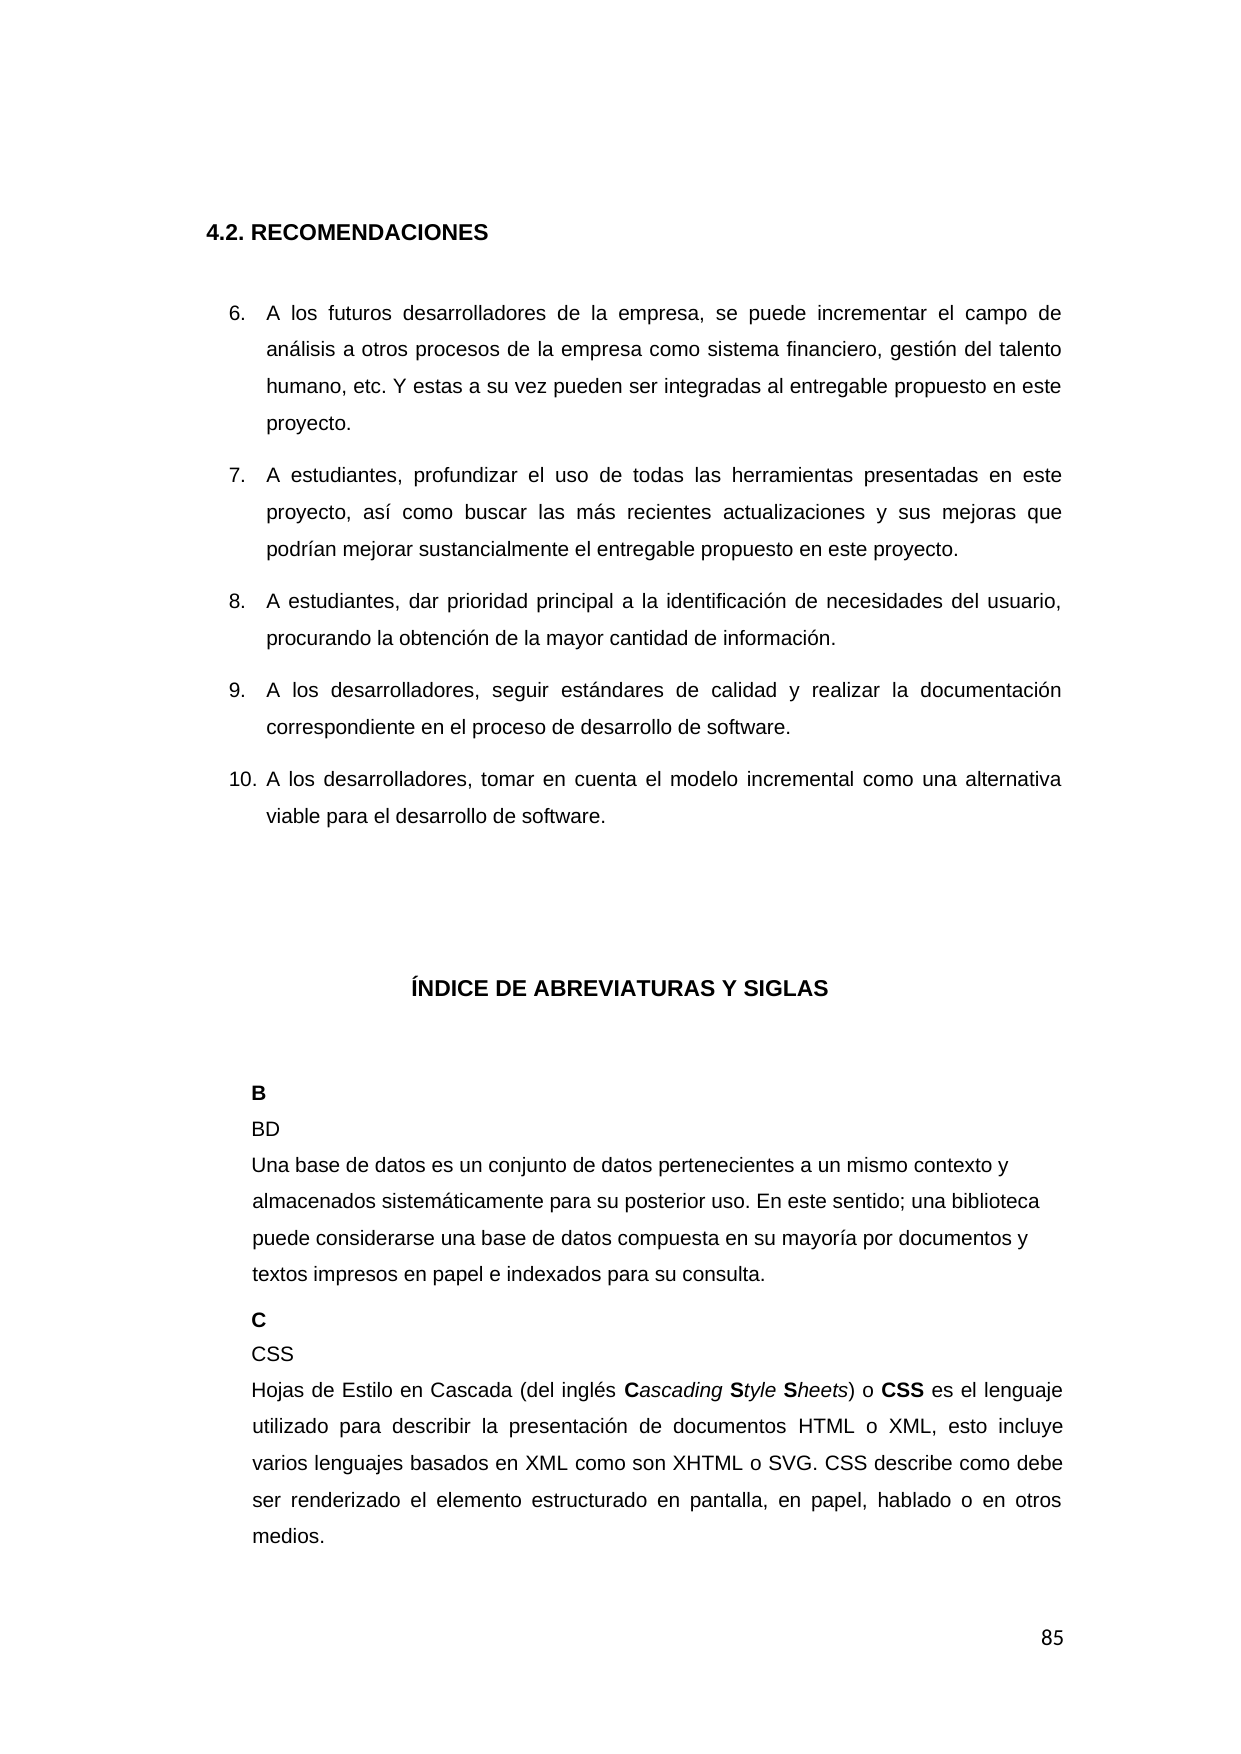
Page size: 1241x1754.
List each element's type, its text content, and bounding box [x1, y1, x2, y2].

list A los desarrolladores, seguir estándares de calidad y realizar la documentación correspondiente en el proceso de desarrollo de software. [228, 678, 1063, 738]
list A los desarrolladores, tomar en cuenta el modelo incremental como una alternativa viable para el desarrollo de software. [228, 767, 1063, 827]
list A los futuros desarrolladores de la empresa, se puede incrementar el campo de análisis a otros procesos de la empresa como sistema financiero, gestión del talento humano, etc. Y estas a su vez pueden ser integradas al entregable propuesto en este proyecto. [228, 300, 1063, 435]
text BD [251, 1117, 1063, 1141]
text B [251, 1081, 1063, 1104]
subtitle 4.2. RECOMENDACIONES [206, 219, 1063, 245]
list A estudiantes, dar prioridad principal a la identificación de necesidades del usuario, procurando la obtención de la mayor cantidad de información. [228, 589, 1063, 650]
text C [251, 1308, 1063, 1332]
text CSS [251, 1342, 1063, 1366]
text Hojas de Estilo en Cascada (del inglés Cascading Style Sheets) o CSS es el lenguaje utilizado para describir la presentación de documentos HTML o XML, esto incluye varios lenguajes basados en XML como son XHTML o SVG. CSS describe como debe ser renderizado el elemento estructurado en pantalla, en papel, hablado o en otros medios. [251, 1378, 1063, 1548]
text Una base de datos es un conjunto de datos pertenecientes a un mismo contexto y almacenados sistemáticamente para su posterior uso. En este sentido; una biblioteca puede considerarse una base de datos compuesta en su mayoría por documentos y textos impresos en papel e indexados para su consulta. [251, 1153, 1046, 1285]
subtitle ÍNDICE DE ABREVIATURAS Y SIGLAS [251, 975, 989, 1002]
list A estudiantes, profundizar el uso de todas las herramientas presentadas en este proyecto, así como buscar las más recientes actualizaciones y sus mejoras que podrían mejorar sustancialmente el entregable propuesto en este proyecto. [228, 463, 1063, 561]
